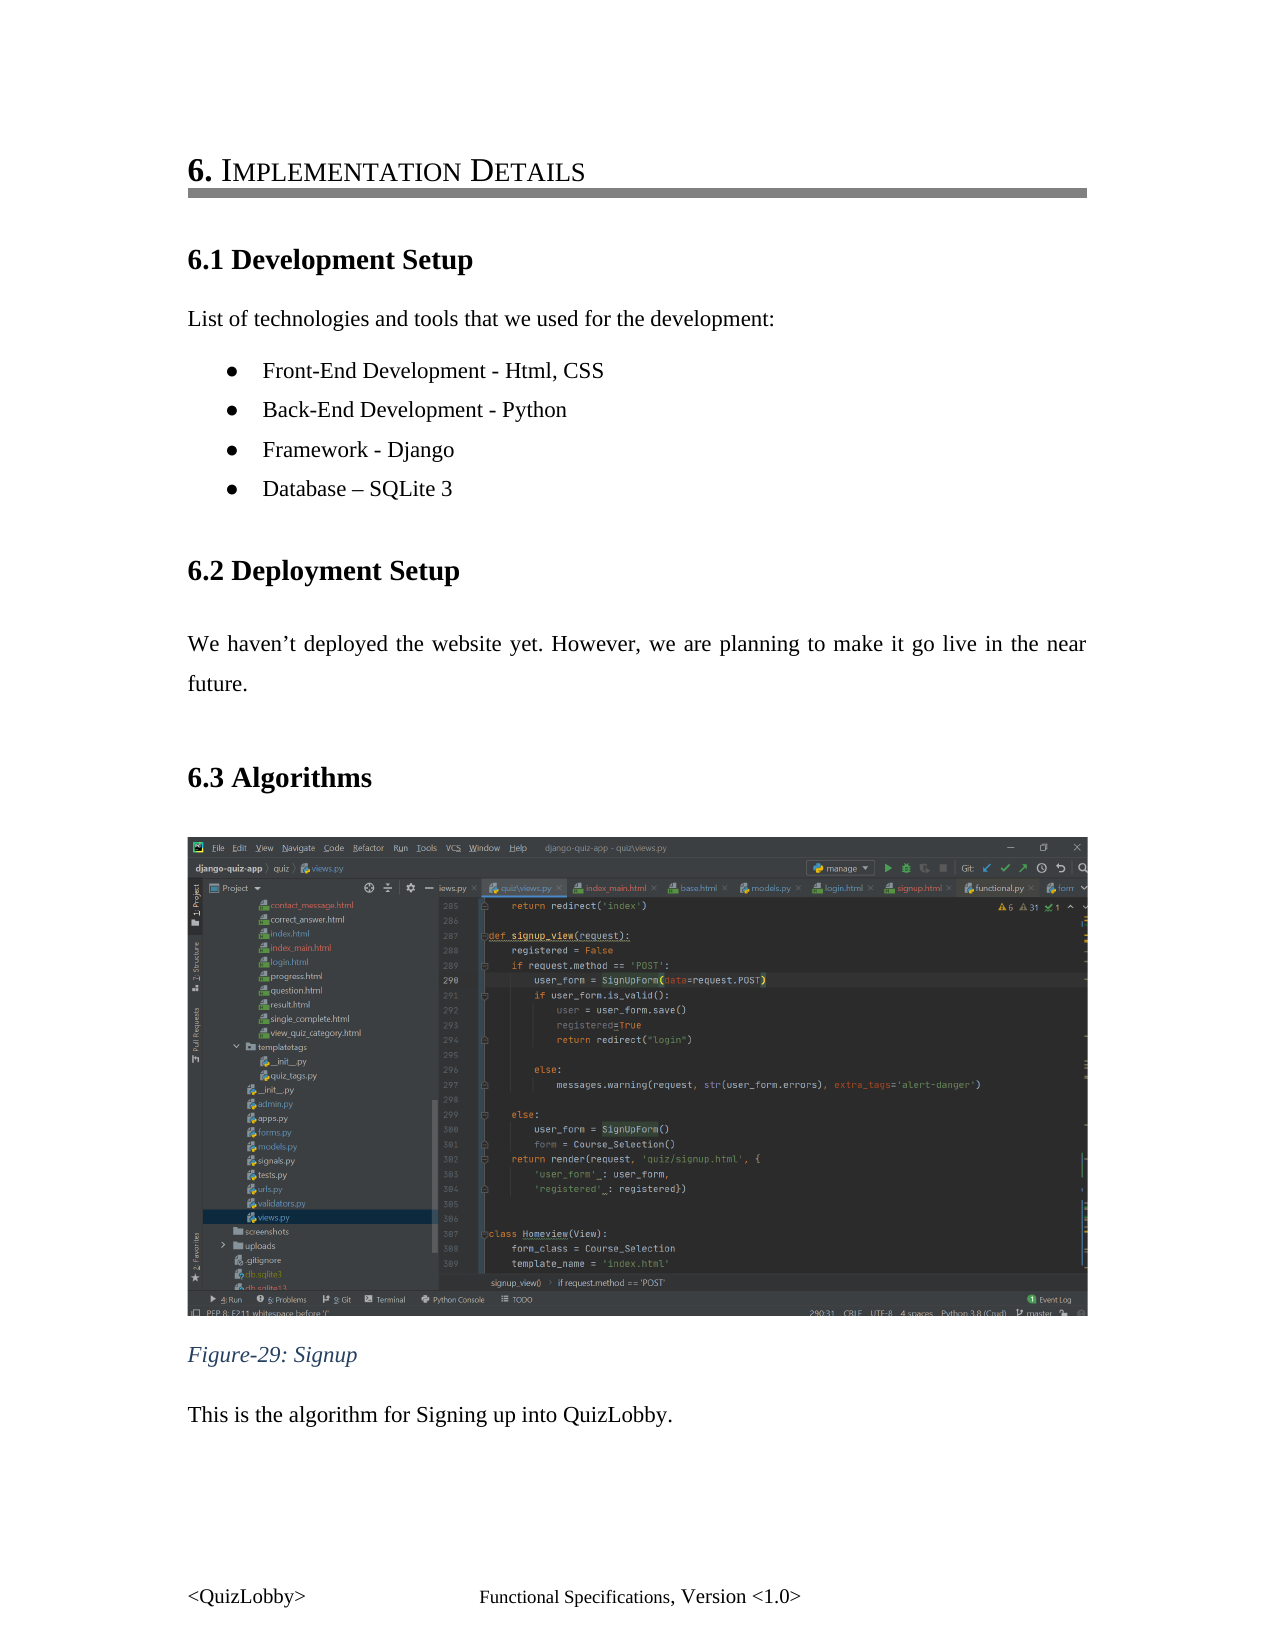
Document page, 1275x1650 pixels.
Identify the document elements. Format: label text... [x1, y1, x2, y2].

subtitle Figure-29: Signup [187, 1341, 1087, 1367]
subtitle 6.1 Development Setup [187, 242, 1087, 275]
list Back-End Development - Python [225, 396, 1087, 422]
text 6.3 Algorithms [187, 760, 1087, 794]
picture [187, 837, 1088, 1316]
text List of technologies and tools that we used for the development: [187, 305, 1087, 331]
list Framework - Django [225, 436, 1087, 462]
text 6.2 Deployment Setup [187, 553, 1087, 587]
list Front-End Development - Html, CSS [225, 357, 1087, 383]
text We haven’t deployed the website yet. However, we are planning to make it go live in the near future. [187, 630, 1087, 696]
text This is the algorithm for Signing up into QuizLobby. [187, 1401, 1087, 1428]
subtitle 6. Implementation Details [187, 150, 1087, 198]
list Database – SQLite 3 [225, 475, 1087, 501]
